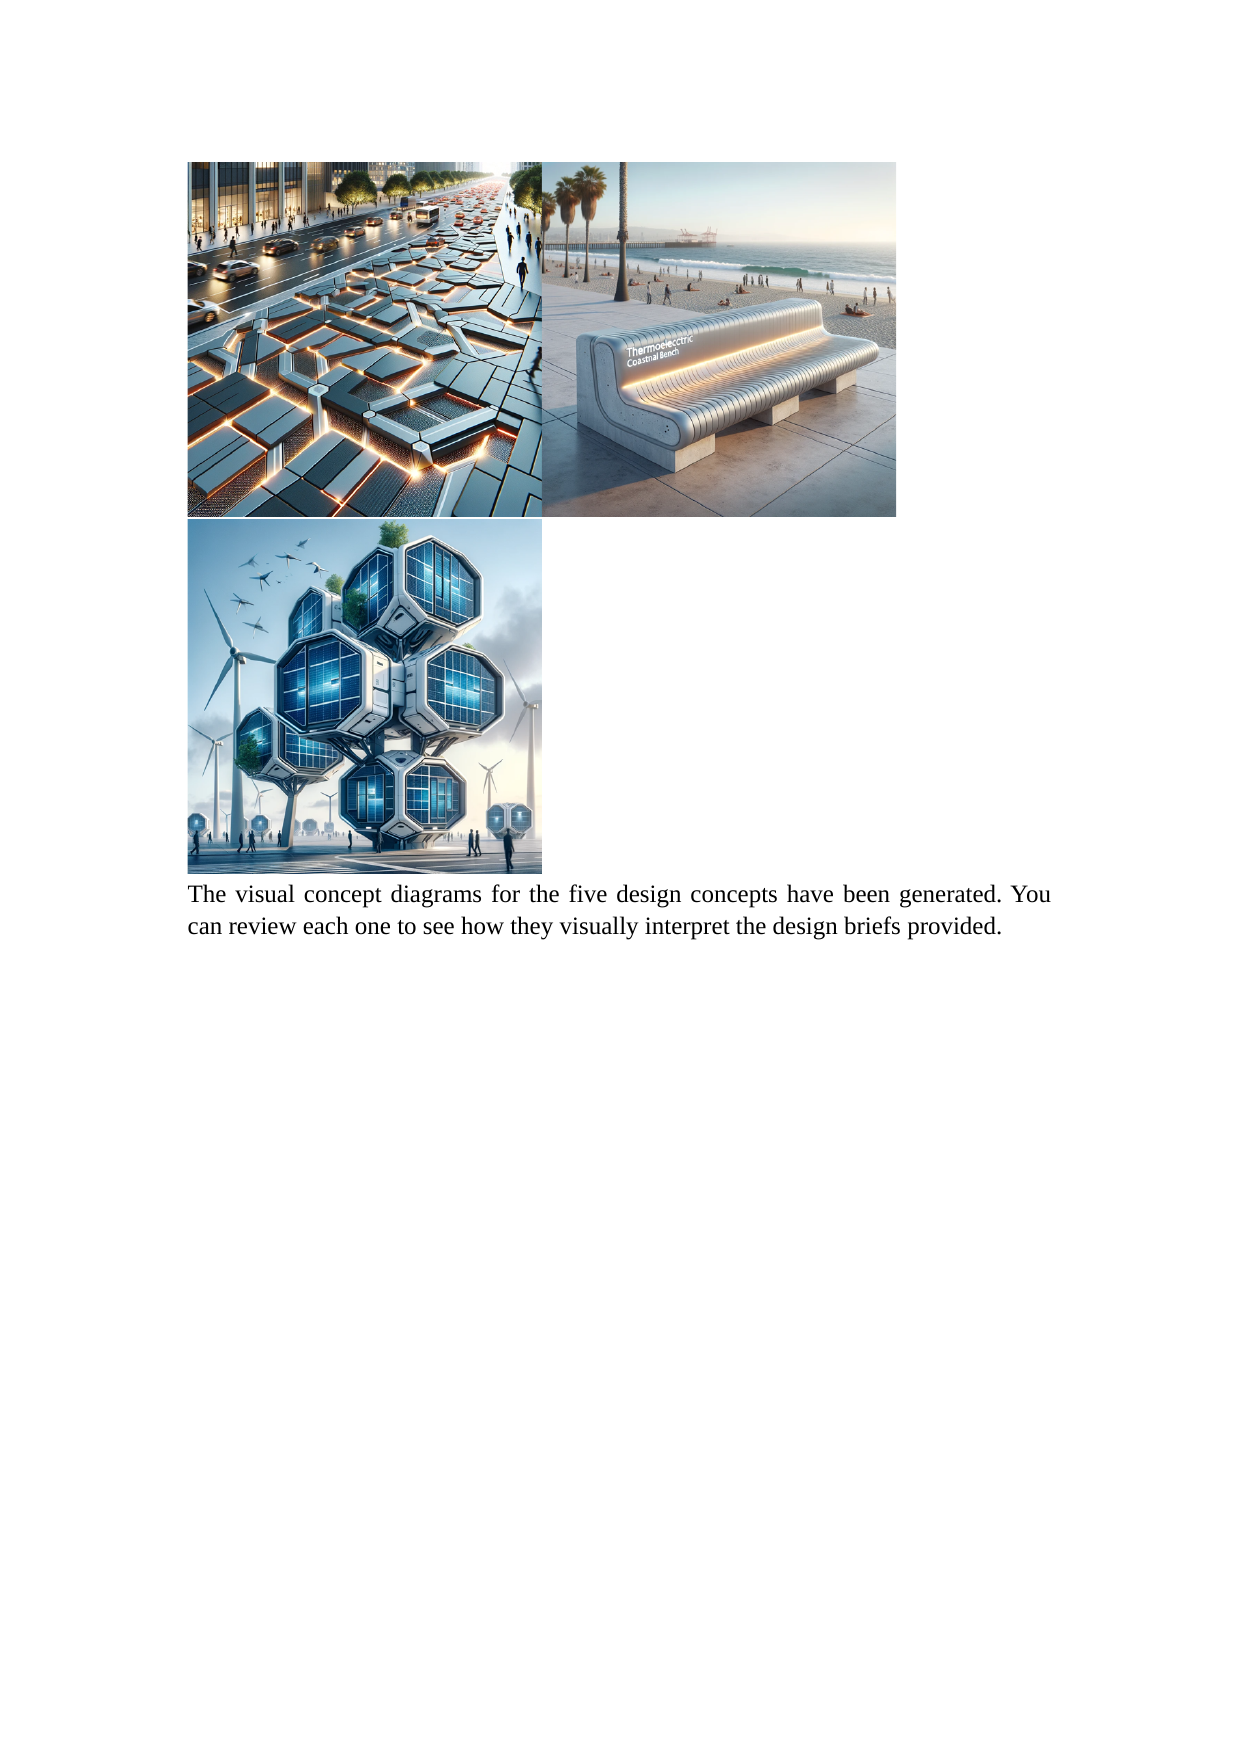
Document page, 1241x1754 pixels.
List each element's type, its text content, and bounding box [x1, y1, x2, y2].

picture [187, 162, 897, 517]
text The visual concept diagrams for the five design concepts have been generated. You can review each one to see how they visually interpret the design briefs provided. [187, 877, 1053, 942]
picture [187, 519, 542, 874]
